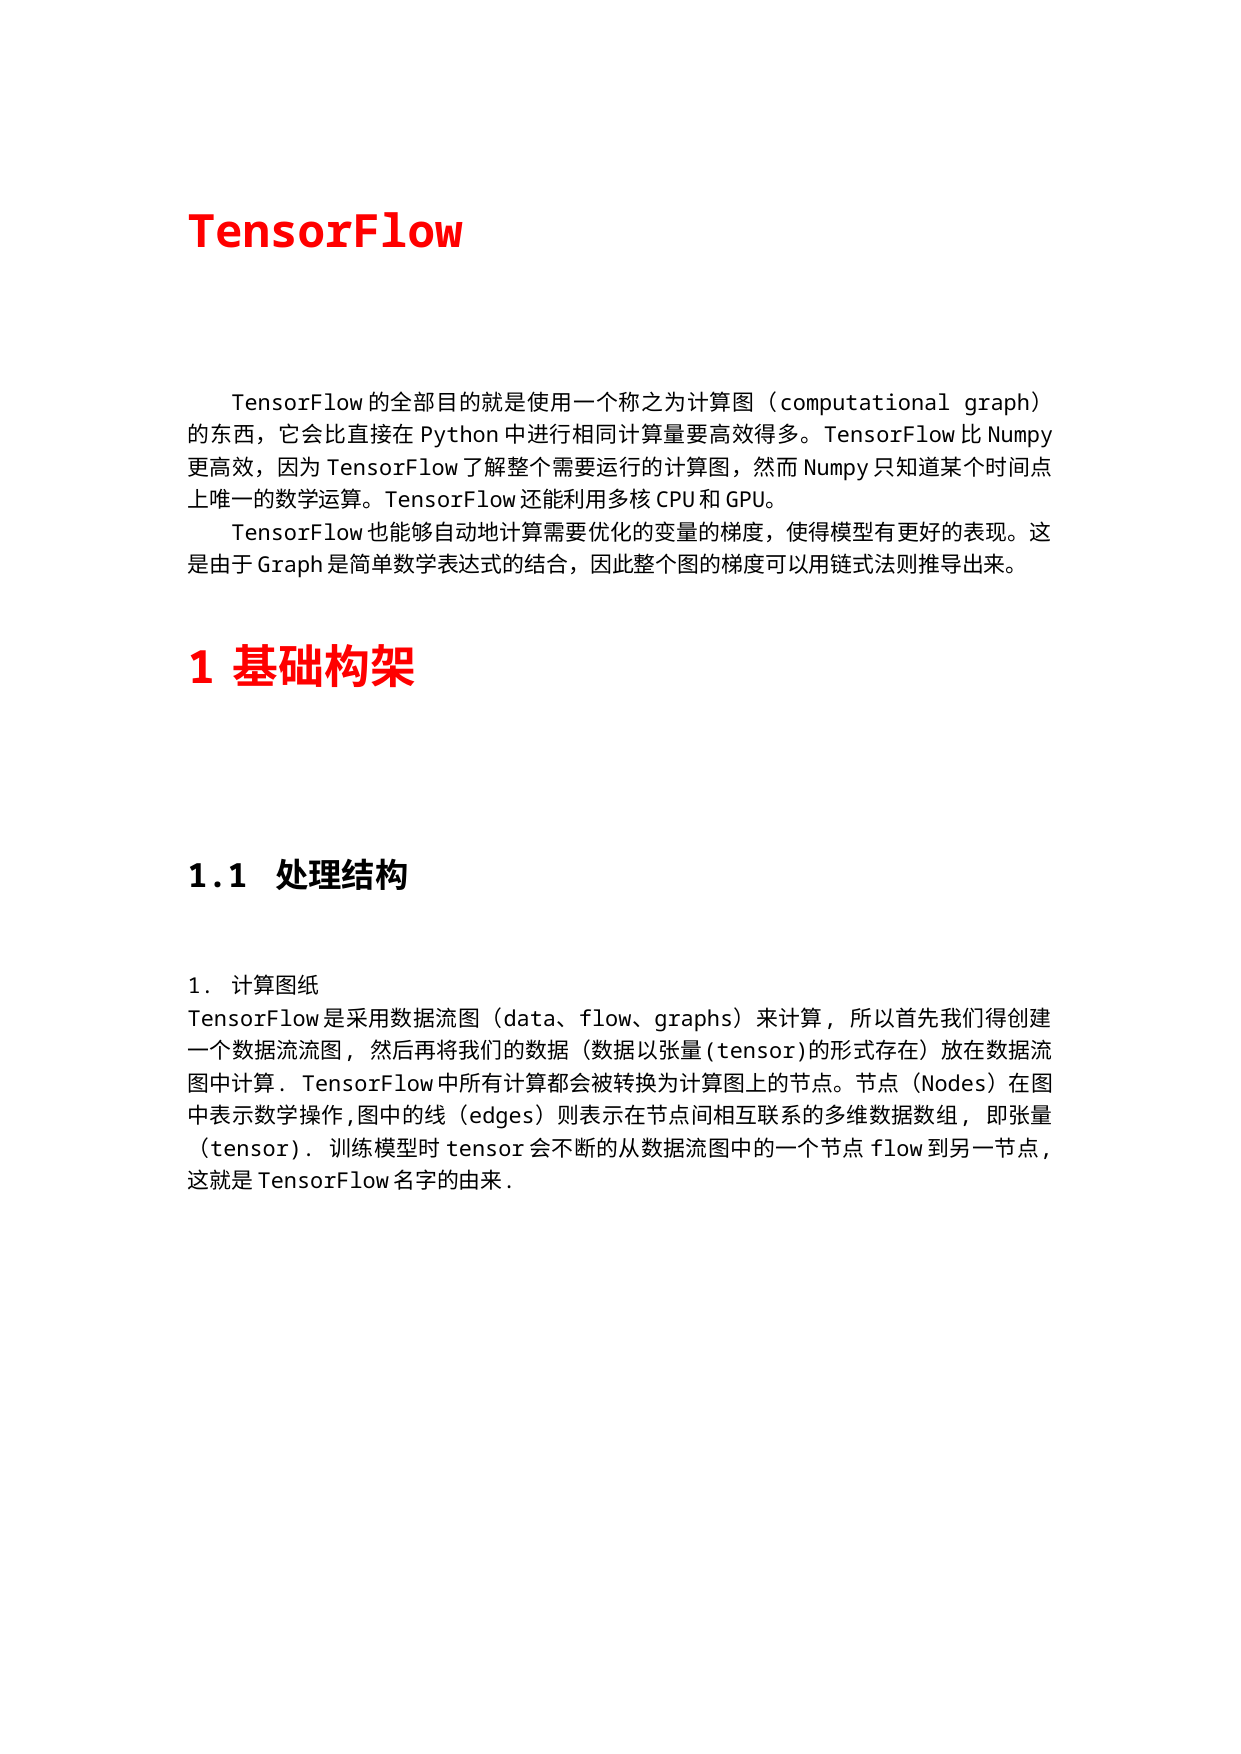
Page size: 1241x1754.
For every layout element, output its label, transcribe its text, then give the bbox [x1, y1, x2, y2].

subtitle TensorFlow [187, 197, 1053, 262]
subtitle 处理结构 [187, 841, 1053, 906]
list 计算图纸 [187, 968, 1053, 1001]
subtitle 基础构架 [187, 615, 1053, 713]
text TensorFlow是采用数据流图（data、flow、graphs）来计算, 所以首先我们得创建一个数据流流图, 然后再将我们的数据（数据以张量(tensor)的形式存在）放在数据流图中计算. TensorFlow中所有计算都会被转换为计算图上的节点。节点（Nodes）在图中表示数学操作,图中的线（edges）则表示在节点间相互联系的多维数据数组, 即张量（tensor). 训练模型时tensor会不断的从数据流图中的一个节点flow到另一节点, 这就是TensorFlow名字的由来. [187, 1001, 1053, 1196]
text TensorFlow也能够自动地计算需要优化的变量的梯度，使得模型有更好的表现。这是由于Graph是简单数学表达式的结合，因此整个图的梯度可以用链式法则推导出来。 [187, 515, 1053, 580]
text TensorFlow的全部目的就是使用一个称之为计算图（computational graph）的东西，它会比直接在Python中进行相同计算量要高效得多。TensorFlow比Numpy更高效，因为TensorFlow了解整个需要运行的计算图，然而Numpy只知道某个时间点上唯一的数学运算。TensorFlow还能利用多核CPU和GPU。 [187, 385, 1053, 515]
